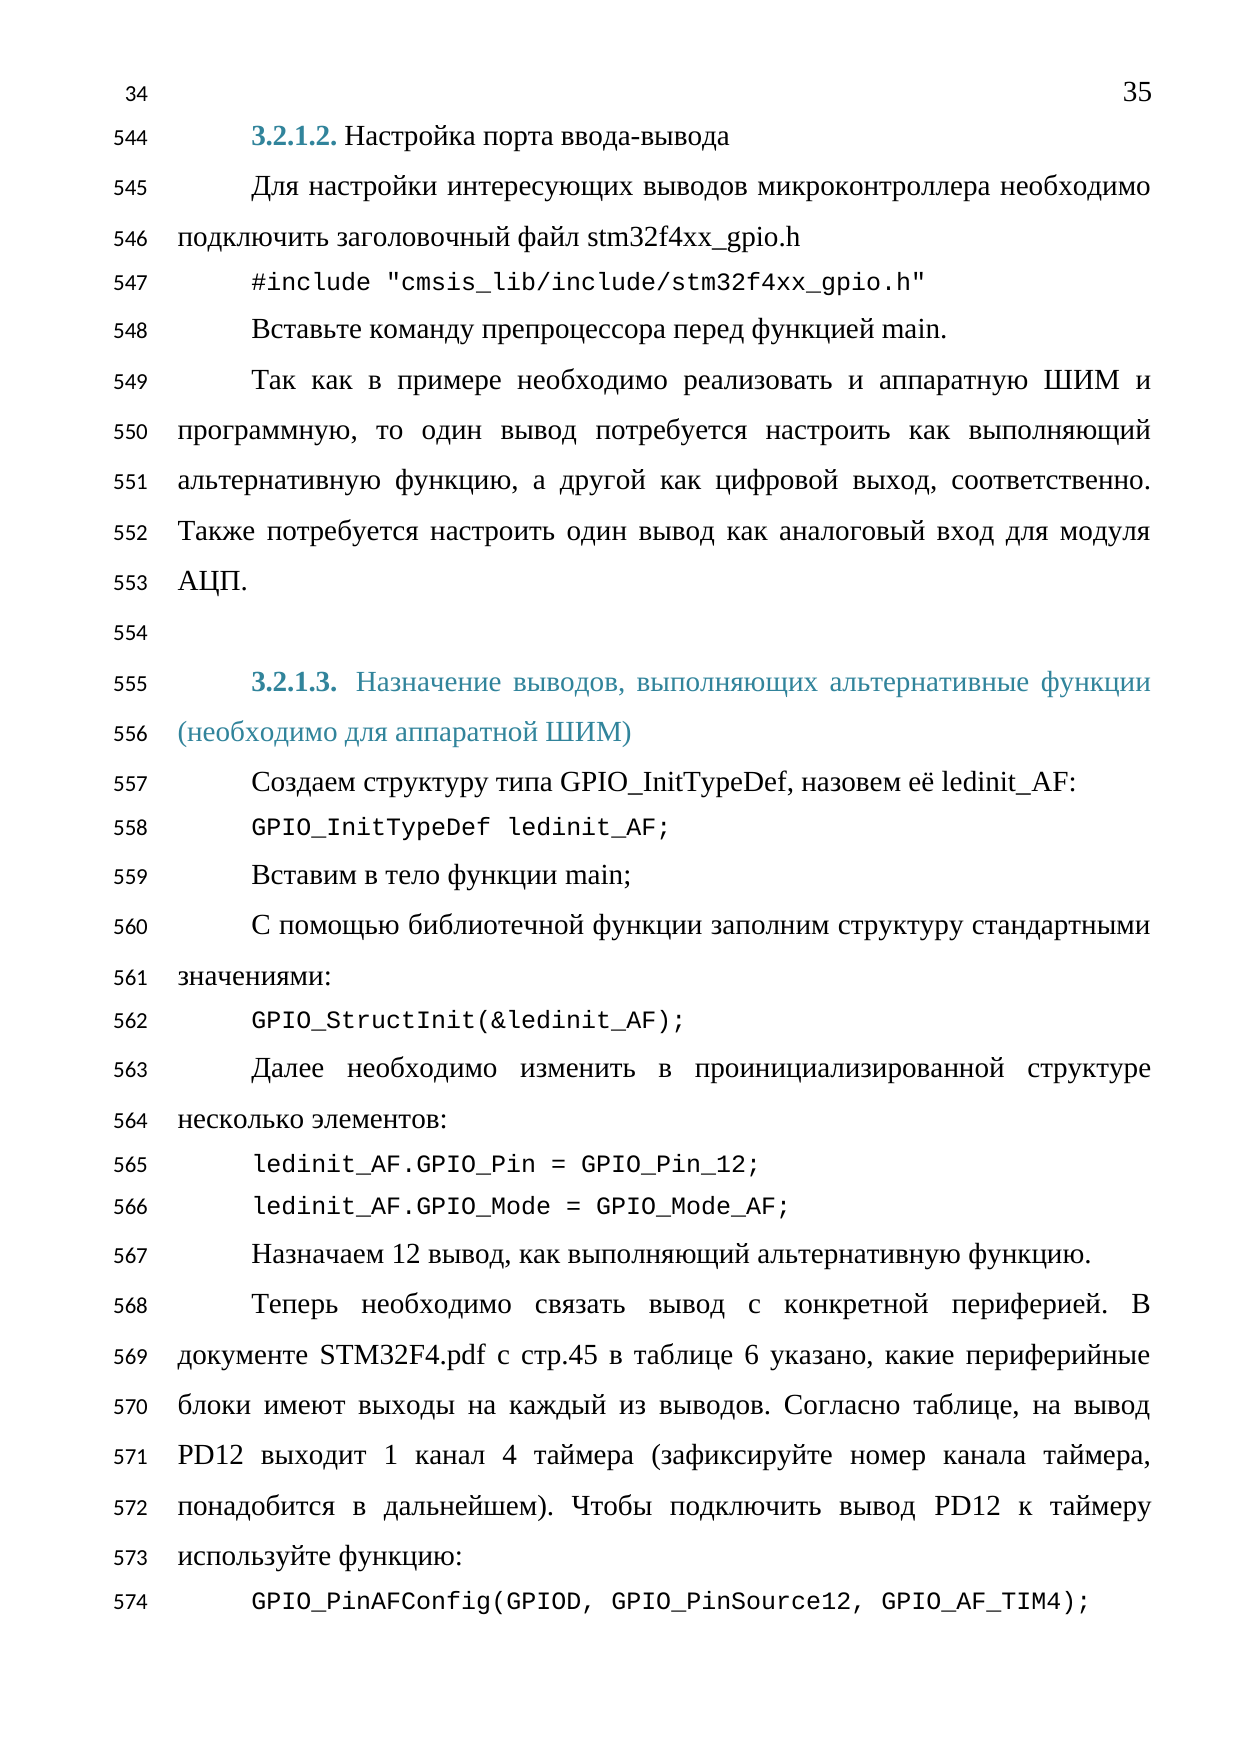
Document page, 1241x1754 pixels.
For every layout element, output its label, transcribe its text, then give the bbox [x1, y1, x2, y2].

text Для настройки интересующих выводов микроконтроллера необходимо подключить заголовочный файл stm32f4xx_gpio.h [177, 168, 1152, 252]
text Назначаем 12 вывод, как выполняющий альтернативную функцию. [177, 1236, 1152, 1270]
text GPIO_InitTypeDef ledinit_AF; [177, 815, 1152, 843]
text GPIO_PinAFConfig(GPIOD, GPIO_PinSource12, GPIO_AF_TIM4); [177, 1588, 1152, 1617]
text Далее необходимо изменить в проинициализированной структуре несколько элементов: [177, 1051, 1152, 1134]
text Так как в примере необходимо реализовать и аппаратную ШИМ и программную, то один вывод потребуется настроить как выполняющий альтернативную функцию, а другой как цифровой выход, соответственно. Также потребуется настроить один вывод как аналоговый вход для модуля АЦП. [177, 362, 1152, 597]
text Теперь необходимо связать вывод с конкретной периферией. В документе STM32F4.pdf с стр.45 в таблице 6 указано, какие периферийные блоки имеют выходы на каждый из выводов. Согласно таблице, на вывод PD12 выходит 1 канал 4 таймера (зафиксируйте номер канала таймера, понадобится в дальнейшем). Чтобы подключить вывод PD12 к таймеру используйте функцию: [177, 1287, 1152, 1572]
list Назначение выводов, выполняющих альтернативные функции (необходимо для аппаратной ШИМ) [177, 664, 1152, 748]
text #include "cmsis_lib/include/stm32f4xx_gpio.h" [177, 269, 1152, 297]
text Вставим в тело функции main; [177, 857, 1152, 891]
text GPIO_StructInit(&ledinit_AF); [177, 1008, 1152, 1036]
text Вставьте команду препроцессора перед функцией main. [177, 312, 1152, 345]
list С помощью библиотечной функции заполним структуру стандартными значениями: [177, 907, 1152, 991]
text ledinit_AF.GPIO_Mode = GPIO_Mode_AF; [177, 1194, 1152, 1222]
list Настройка порта ввода-вывода [177, 118, 1152, 152]
text Создаем структуру типа GPIO_InitTypeDef, назовем её ledinit_AF: [177, 764, 1152, 798]
text ledinit_AF.GPIO_Pin = GPIO_Pin_12; [177, 1151, 1152, 1179]
